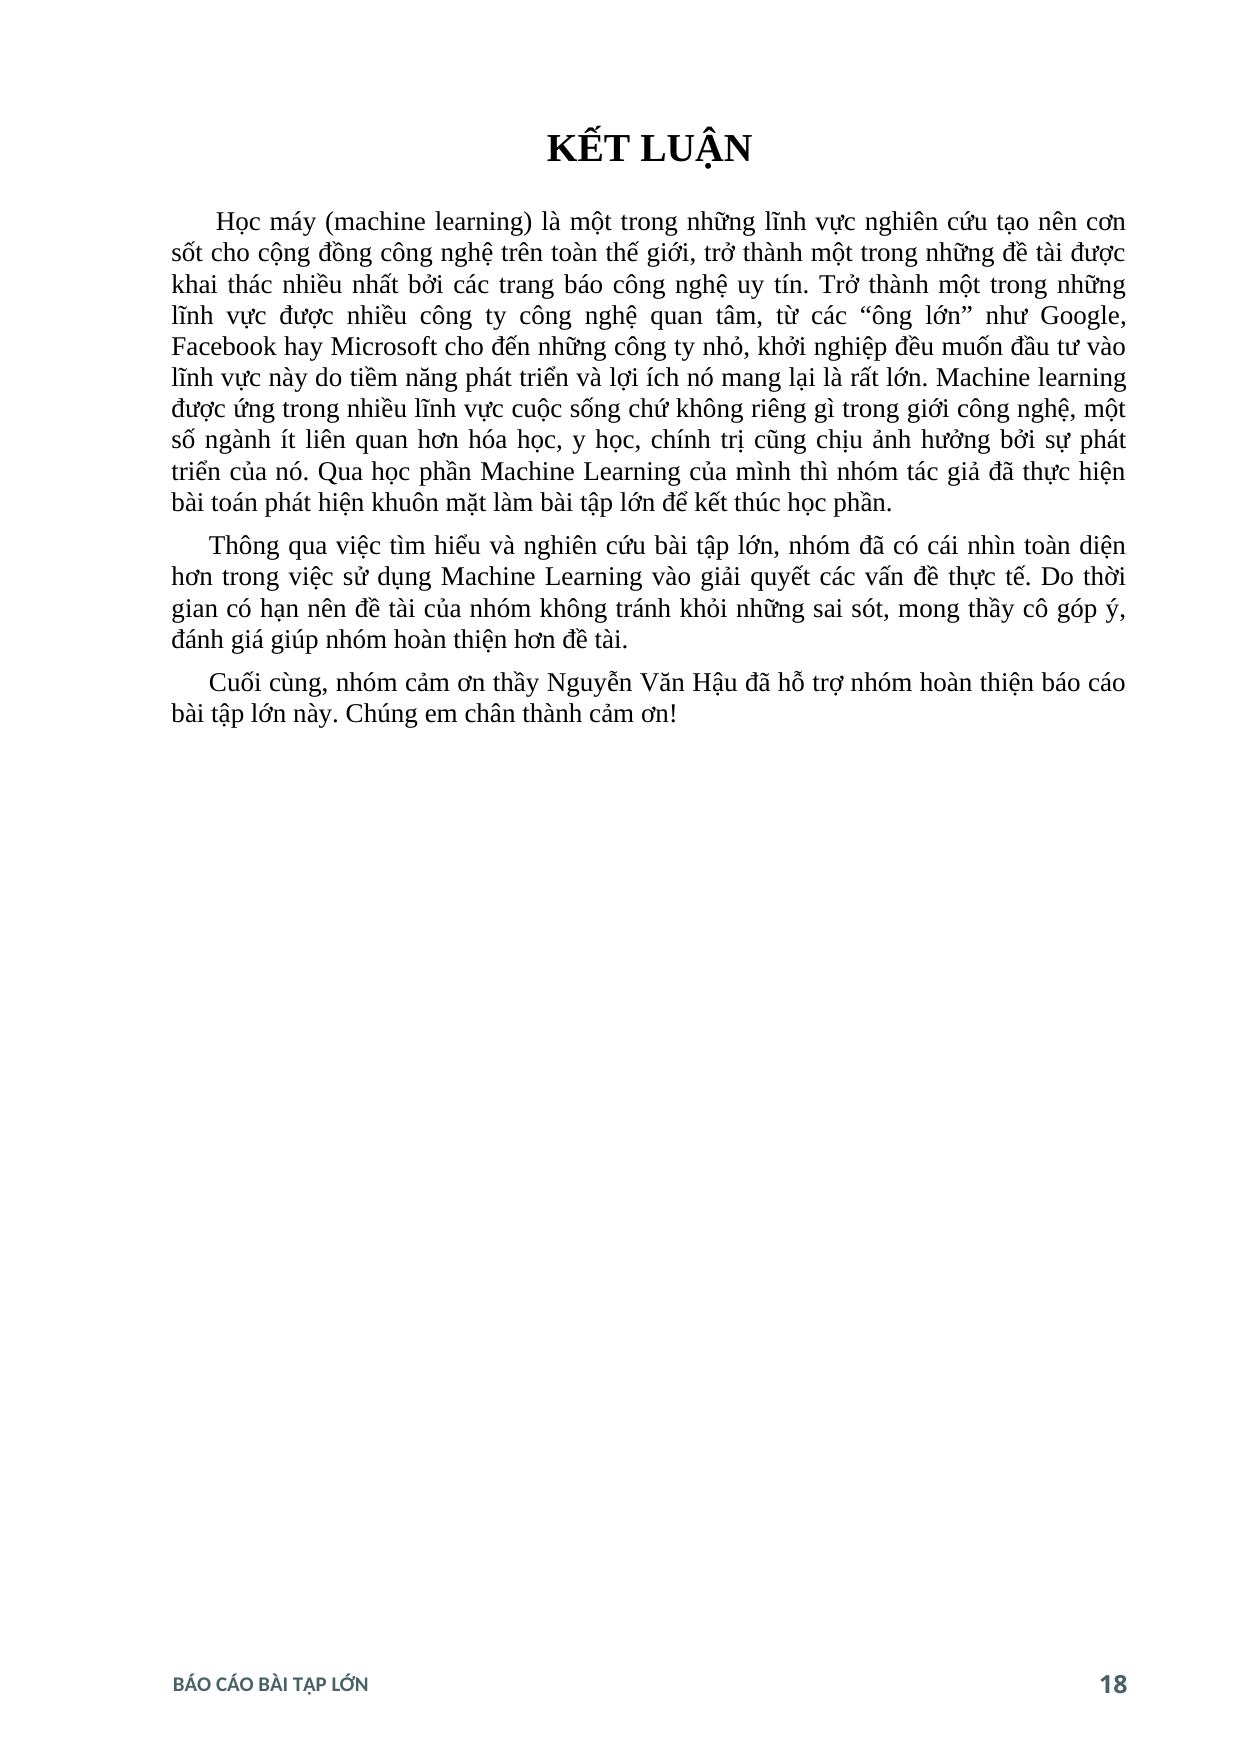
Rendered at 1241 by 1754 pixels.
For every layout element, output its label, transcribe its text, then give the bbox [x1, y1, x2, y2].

text Học máy (machine learning) là một trong những lĩnh vực nghiên cứu tạo nên cơn sốt cho cộng đồng công nghệ trên toàn thế giới, trở thành một trong những đề tài được khai thác nhiều nhất bởi các trang báo công nghệ uy tín. Trở thành một trong những lĩnh vực được nhiều công ty công nghệ quan tâm, từ các “ông lớn” như Google, Facebook hay Microsoft cho đến những công ty nhỏ, khởi nghiệp đều muốn đầu tư vào lĩnh vực này do tiềm năng phát triển và lợi ích nó mang lại là rất lớn. Machine learning được ứng trong nhiều lĩnh vực cuộc sống chứ không riêng gì trong giới công nghệ, một số ngành ít liên quan hơn hóa học, y học, chính trị cũng chịu ảnh hưởng bởi sự phát triển của nó. Qua học phần Machine Learning của mình thì nhóm tác giả đã thực hiện bài toán phát hiện khuôn mặt làm bài tập lớn để kết thúc học phần. [171, 205, 1128, 517]
subtitle KẾT LUẬN [171, 125, 1128, 170]
text Cuối cùng, nhóm cảm ơn thầy Nguyễn Văn Hậu đã hỗ trợ nhóm hoàn thiện báo cáo bài tập lớn này. Chúng em chân thành cảm ơn! [171, 666, 1128, 729]
text Thông qua việc tìm hiểu và nghiên cứu bài tập lớn, nhóm đã có cái nhìn toàn diện hơn trong việc sử dụng Machine Learning vào giải quyết các vấn đề thực tế. Do thời gian có hạn nên đề tài của nhóm không tránh khỏi những sai sót, mong thầy cô góp ý, đánh giá giúp nhóm hoàn thiện hơn đề tài. [171, 529, 1128, 654]
